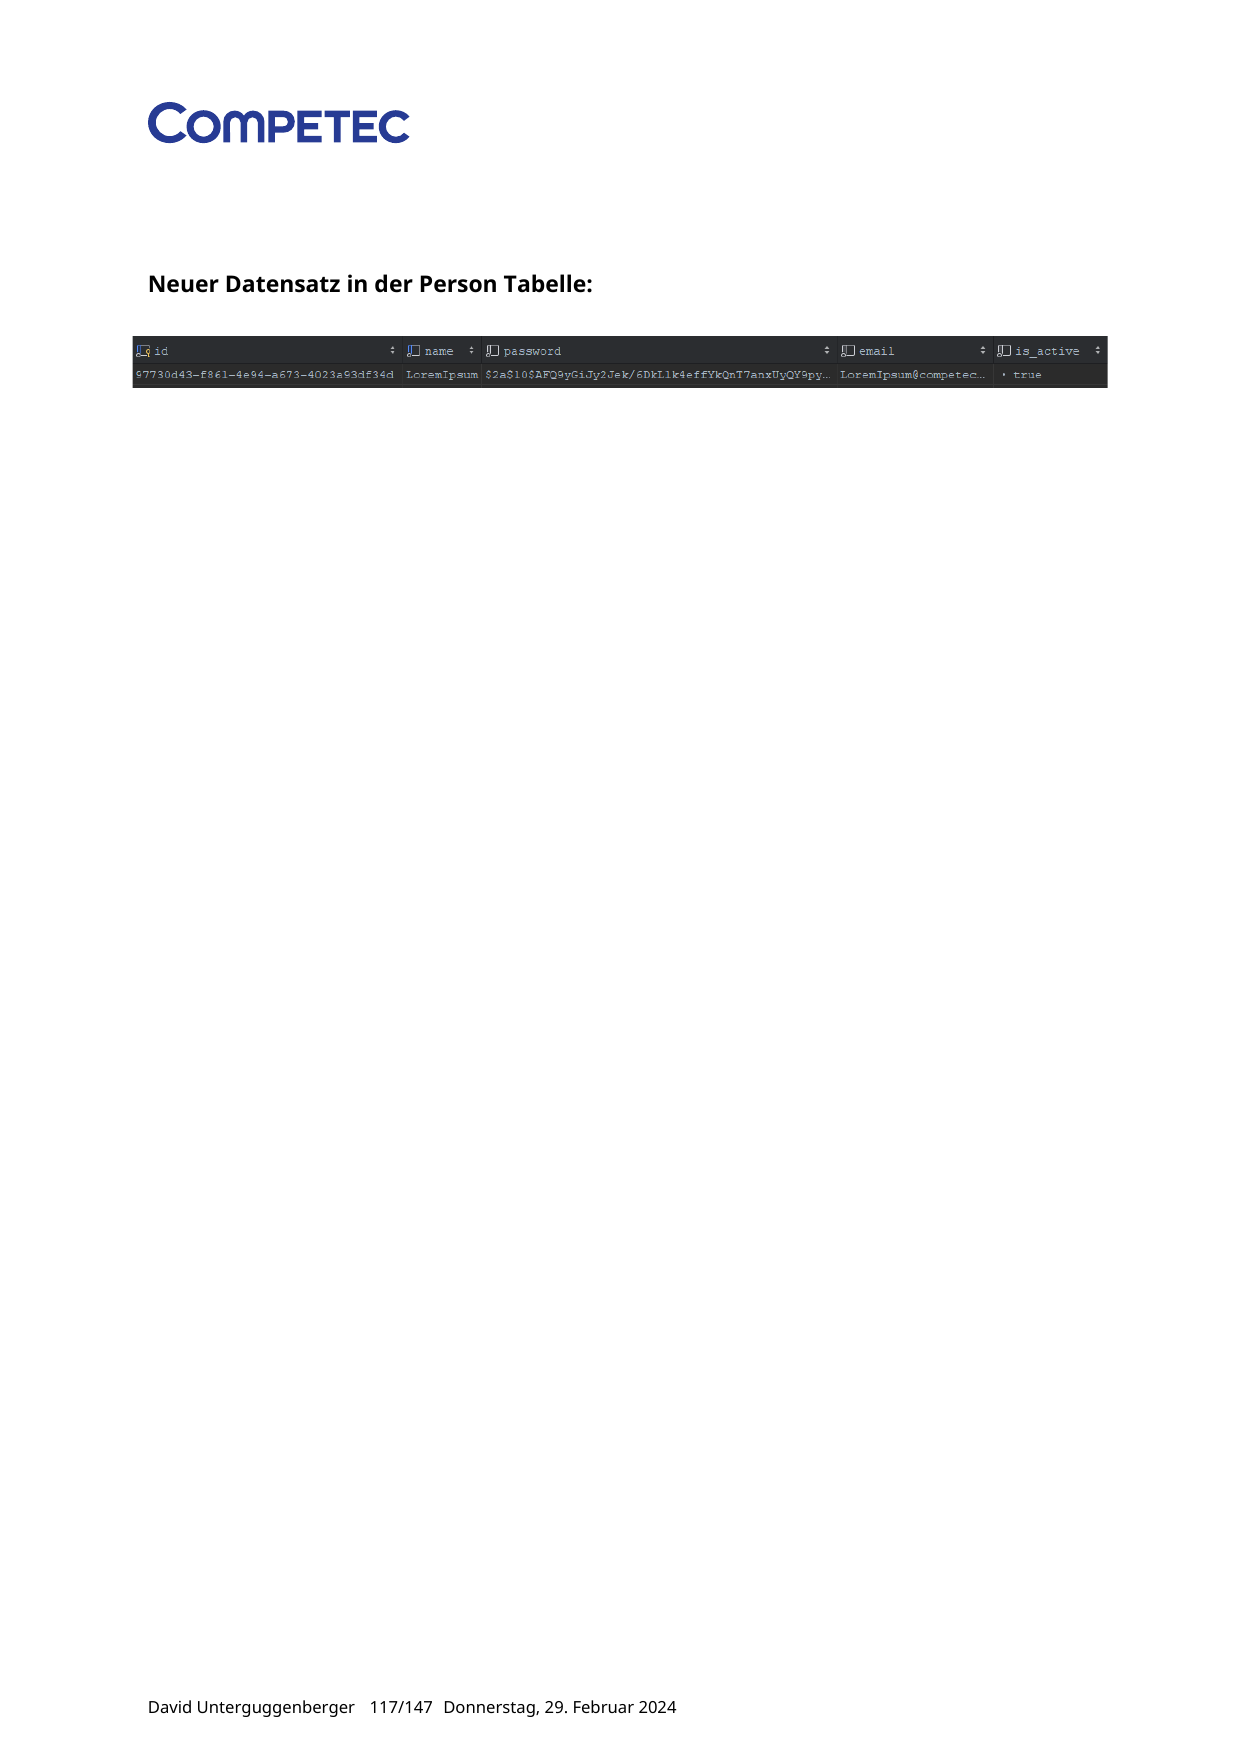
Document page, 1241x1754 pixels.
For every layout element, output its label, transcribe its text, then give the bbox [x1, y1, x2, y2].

picture [132, 336, 1108, 388]
text Neuer Datensatz in der Person Tabelle: [148, 267, 1122, 299]
